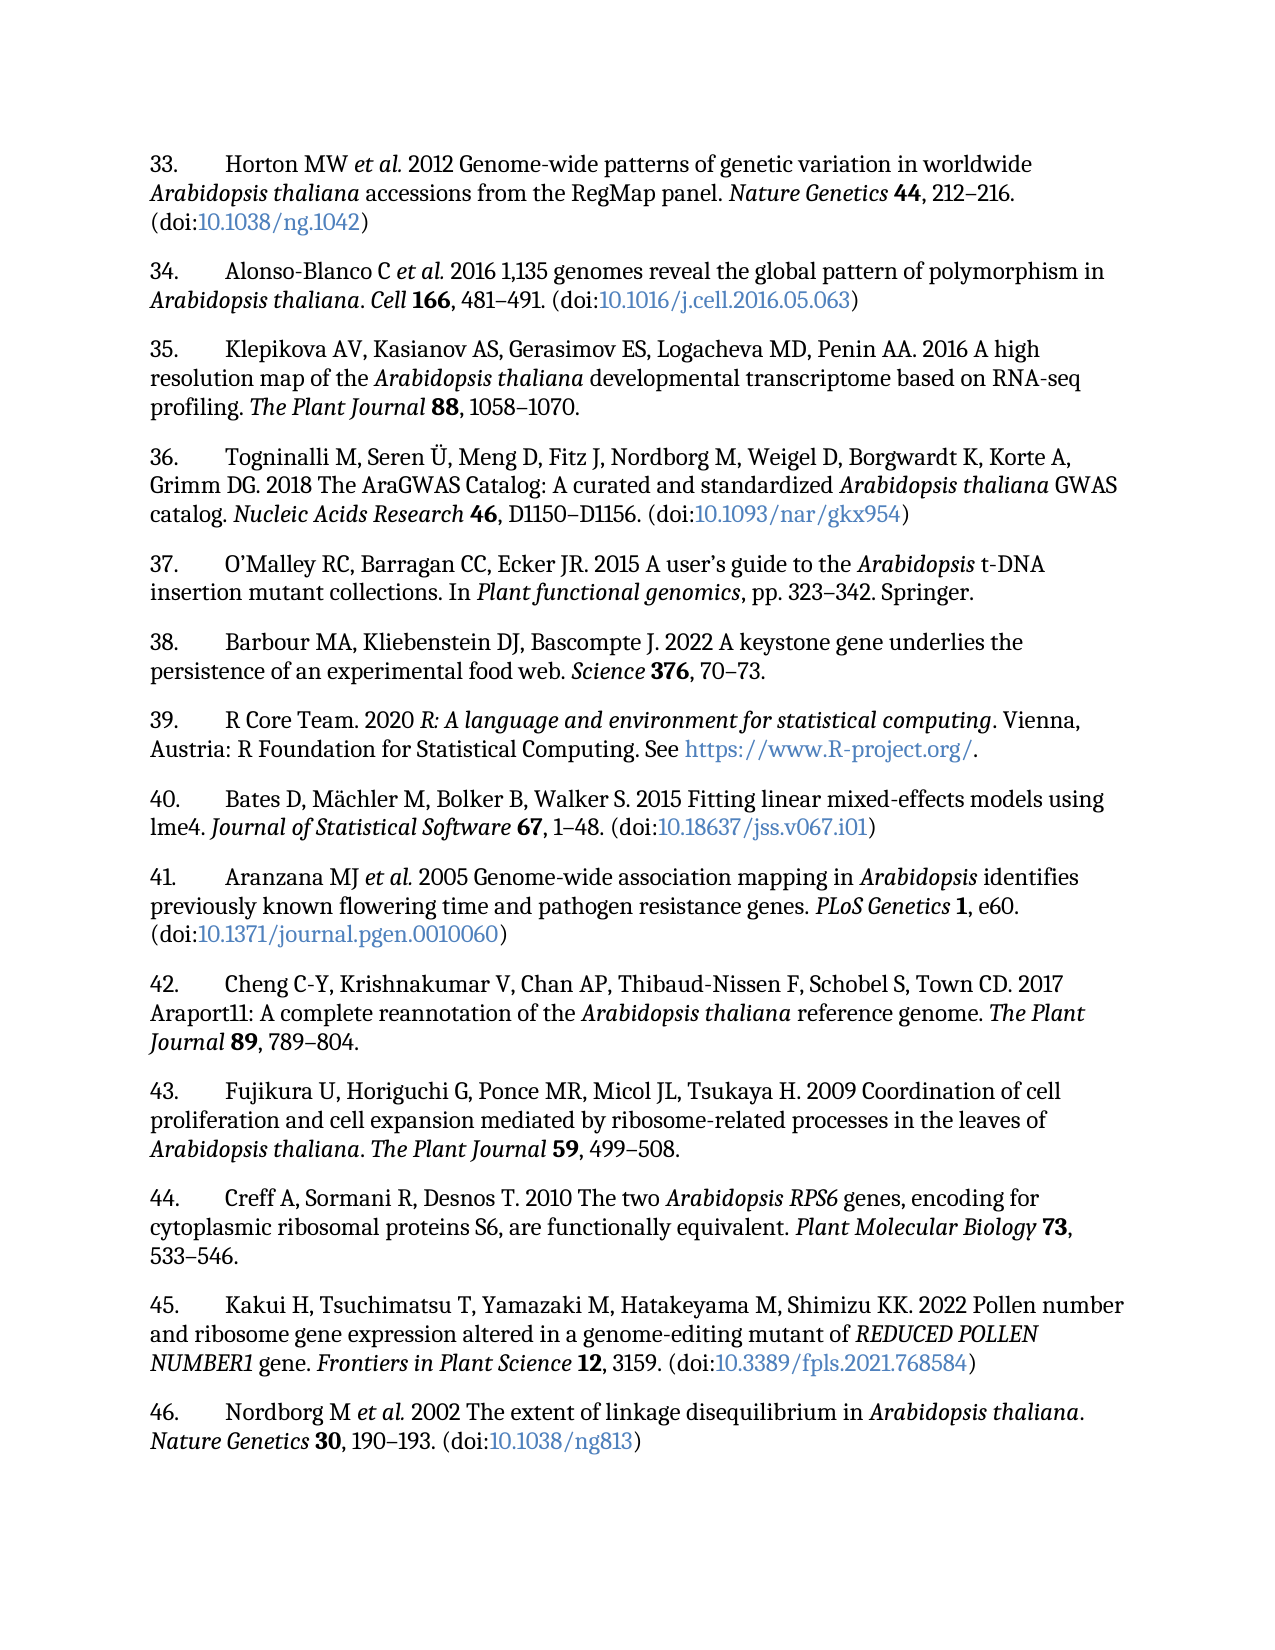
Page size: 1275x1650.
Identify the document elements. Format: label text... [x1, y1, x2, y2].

text 33. Horton MW et al. 2012 Genome-wide patterns of genetic variation in worldwide Arabidopsis thaliana accessions from the RegMap panel. Nature Genetics 44, 212–216. (doi:10.1038/ng.1042) [150, 150, 1125, 236]
text 42. Cheng C-Y, Krishnakumar V, Chan AP, Thibaud-Nissen F, Schobel S, Town CD. 2017 Araport11: A complete reannotation of the Arabidopsis thaliana reference genome. The Plant Journal 89, 789–804. [150, 970, 1125, 1056]
text 40. Bates D, Mächler M, Bolker B, Walker S. 2015 Fitting linear mixed-effects models using lme4. Journal of Statistical Software 67, 1–48. (doi:10.18637/jss.v067.i01) [150, 784, 1125, 842]
text 35. Klepikova AV, Kasianov AS, Gerasimov ES, Logacheva MD, Penin AA. 2016 A high resolution map of the Arabidopsis thaliana developmental transcriptome based on RNA-seq profiling. The Plant Journal 88, 1058–1070. [150, 335, 1125, 422]
text 34. Alonso-Blanco C et al. 2016 1,135 genomes reveal the global pattern of polymorphism in Arabidopsis thaliana. Cell 166, 481–491. (doi:10.1016/j.cell.2016.05.063) [150, 257, 1125, 314]
text 46. Nordborg M et al. 2002 The extent of linkage disequilibrium in Arabidopsis thaliana. Nature Genetics 30, 190–193. (doi:10.1038/ng813) [150, 1398, 1125, 1456]
text 38. Barbour MA, Kliebenstein DJ, Bascompte J. 2022 A keystone gene underlies the persistence of an experimental food web. Science 376, 70–73. [150, 628, 1125, 685]
text 45. Kakui H, Tsuchimatsu T, Yamazaki M, Hatakeyama M, Shimizu KK. 2022 Pollen number and ribosome gene expression altered in a genome-editing mutant of REDUCED POLLEN NUMBER1 gene. Frontiers in Plant Science 12, 3159. (doi:10.3389/fpls.2021.768584) [150, 1291, 1125, 1377]
text 43. Fujikura U, Horiguchi G, Ponce MR, Micol JL, Tsukaya H. 2009 Coordination of cell proliferation and cell expansion mediated by ribosome-related processes in the leaves of Arabidopsis thaliana. The Plant Journal 59, 499–508. [150, 1077, 1125, 1163]
text 41. Aranzana MJ et al. 2005 Genome-wide association mapping in Arabidopsis identifies previously known flowering time and pathogen resistance genes. PLoS Genetics 1, e60. (doi:10.1371/journal.pgen.0010060) [150, 863, 1125, 949]
text 44. Creff A, Sormani R, Desnos T. 2010 The two Arabidopsis RPS6 genes, encoding for cytoplasmic ribosomal proteins S6, are functionally equivalent. Plant Molecular Biology 73, 533–546. [150, 1184, 1125, 1270]
text 39. R Core Team. 2020 R: A language and environment for statistical computing. Vienna, Austria: R Foundation for Statistical Computing. See https://www.R-project.org/. [150, 706, 1125, 764]
text 37. O’Malley RC, Barragan CC, Ecker JR. 2015 A user’s guide to the Arabidopsis t-DNA insertion mutant collections. In Plant functional genomics, pp. 323–342. Springer. [150, 549, 1125, 607]
text 36. Togninalli M, Seren Ü, Meng D, Fitz J, Nordborg M, Weigel D, Borgwardt K, Korte A, Grimm DG. 2018 The AraGWAS Catalog: A curated and standardized Arabidopsis thaliana GWAS catalog. Nucleic Acids Research 46, D1150–D1156. (doi:10.1093/nar/gkx954) [150, 442, 1125, 529]
